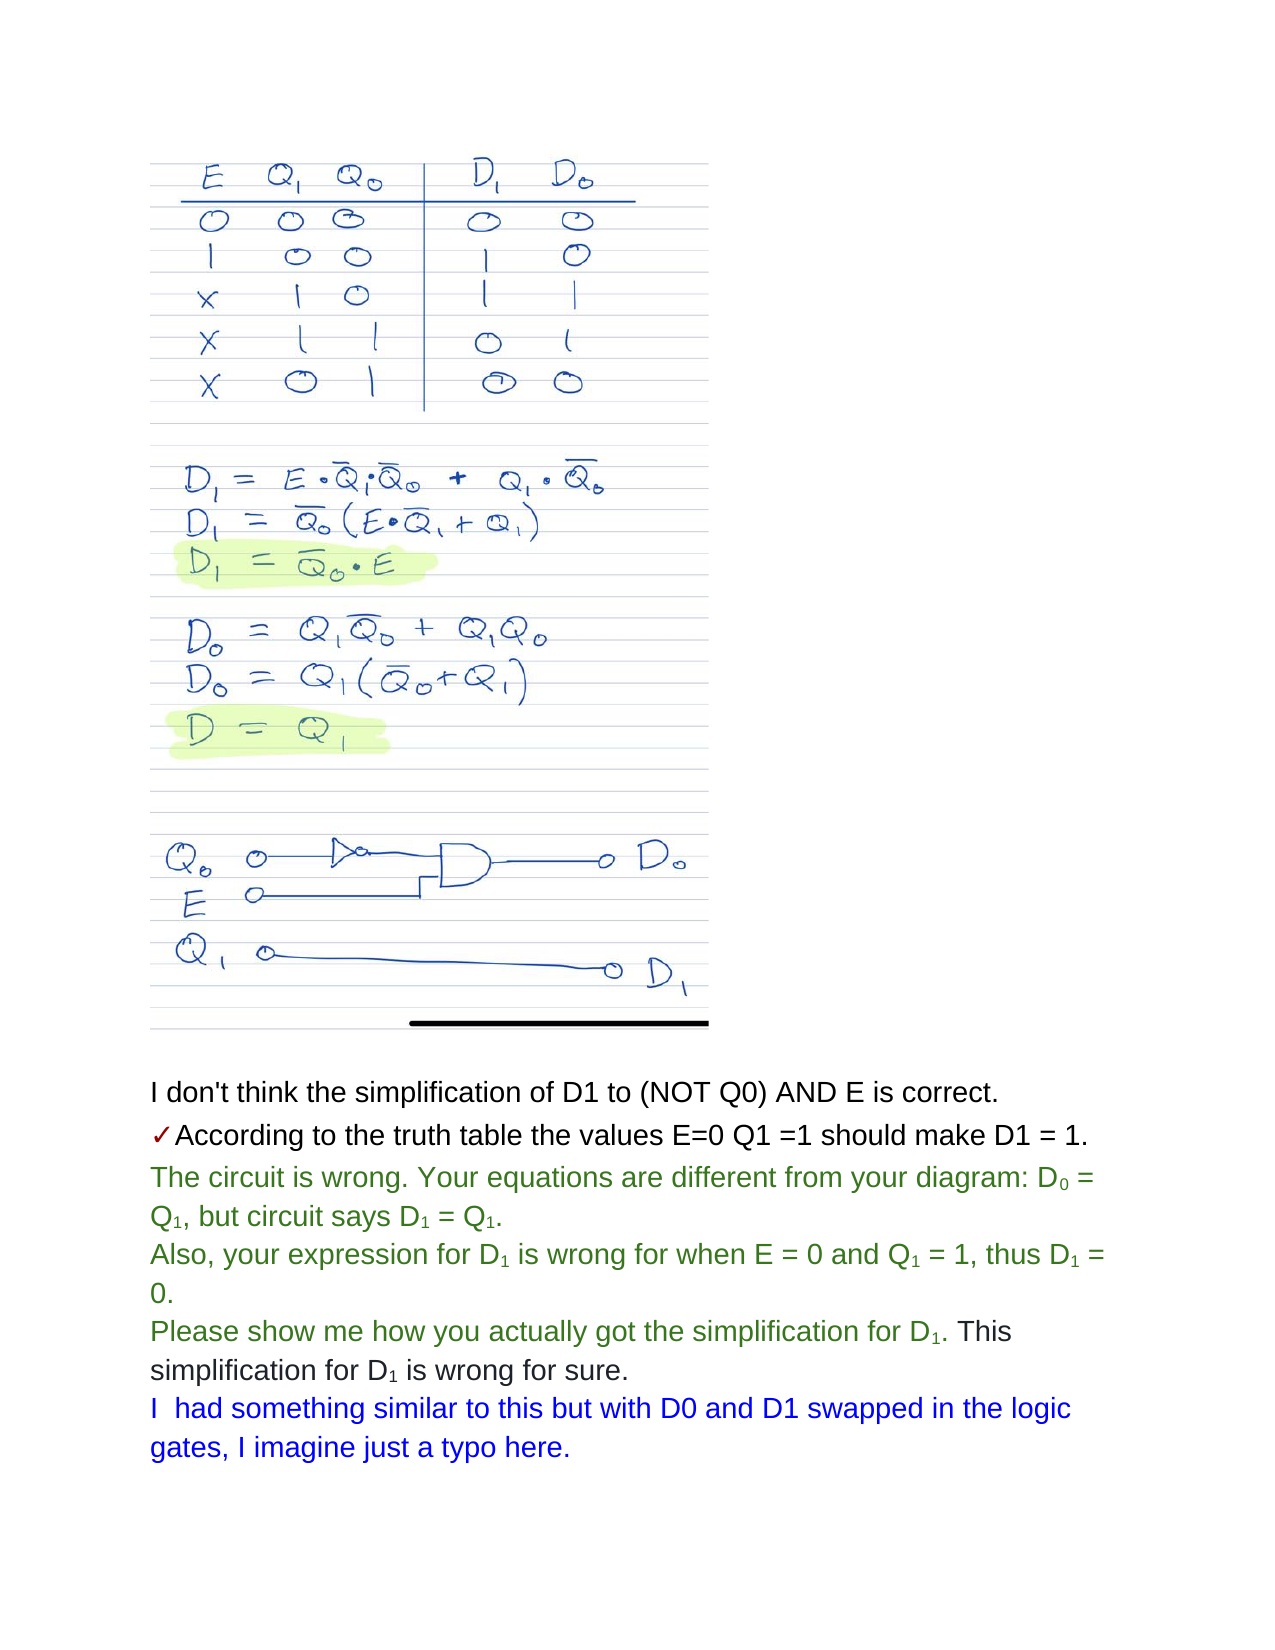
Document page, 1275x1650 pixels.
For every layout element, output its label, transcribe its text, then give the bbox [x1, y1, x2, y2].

text The circuit is wrong. Your equations are different from your diagram: D0 = Q1, but circuit says D1 = Q1. [150, 1160, 1125, 1232]
picture [150, 150, 709, 1033]
text I had something similar to this but with D0 and D1 swapped in the logic gates, I imagine just a typo here. [150, 1391, 1125, 1463]
text I don't think the simplification of D1 to (NOT Q0) AND E is correct. ✓According to the truth table the values E=0 Q1 =1 should make D1 = 1. [150, 1075, 1125, 1154]
text Also, your expression for D1 is wrong for when E = 0 and Q1 = 1, thus D1 = 0. [150, 1237, 1125, 1309]
text Please show me how you actually got the simplification for D1. This simplification for D1 is wrong for sure. [150, 1314, 1125, 1386]
